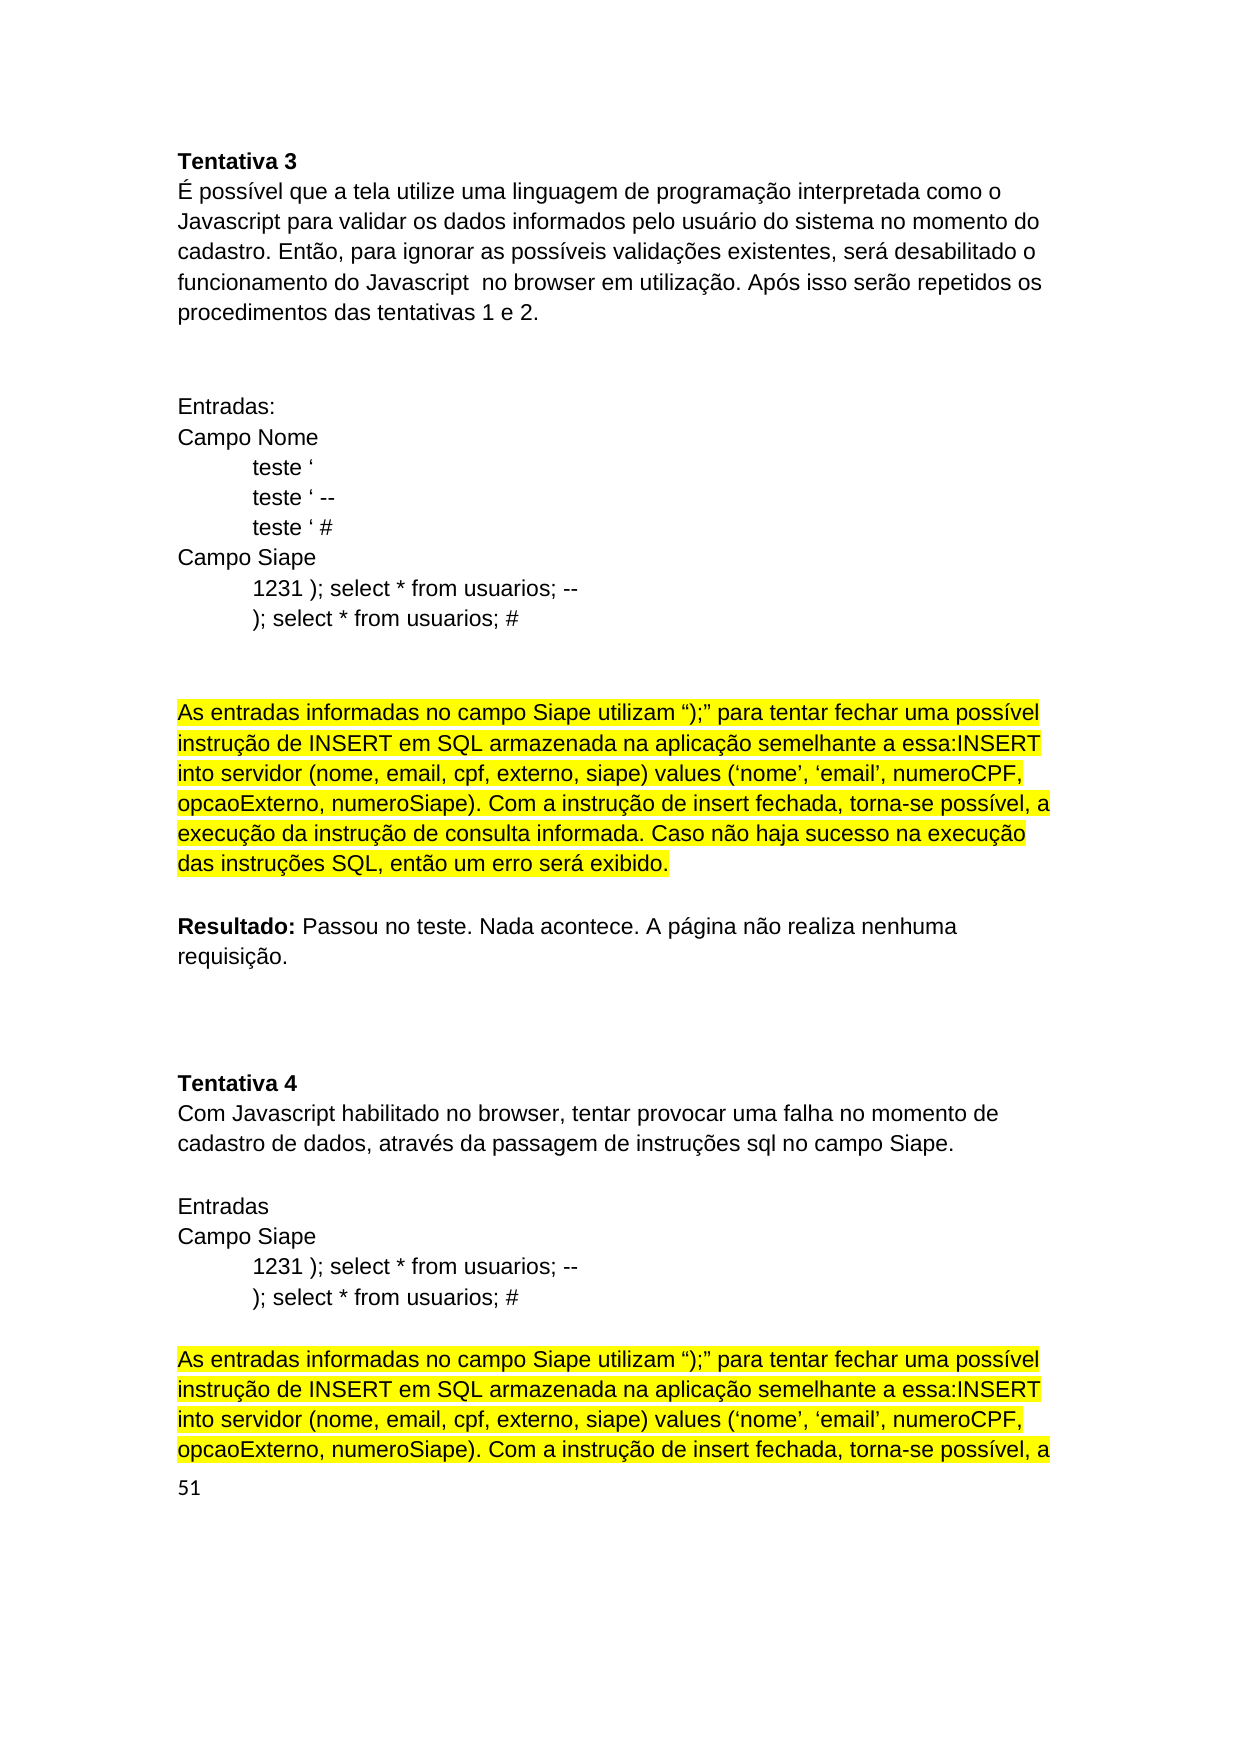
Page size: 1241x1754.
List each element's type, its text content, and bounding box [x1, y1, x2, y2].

text Campo Nome [177, 423, 1063, 450]
text Resultado: Passou no teste. Nada acontece. A página não realiza nenhuma requisição. [177, 913, 1063, 969]
text Tentativa 3 [177, 148, 1063, 174]
text Entradas: [177, 393, 1063, 419]
text Campo Siape [177, 1223, 1063, 1249]
text ); select * from usuarios; # [177, 605, 1063, 631]
text teste ‘ [177, 454, 1063, 480]
text Com Javascript habilitado no browser, tentar provocar uma falha no momento de cadastro de dados, através da passagem de instruções sql no campo Siape. [177, 1100, 1063, 1189]
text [177, 1346, 1063, 1463]
text teste ‘ # [177, 514, 1063, 540]
text teste ‘ -- [177, 484, 1063, 510]
text Entradas [177, 1193, 1063, 1219]
text 1231 ); select * from usuarios; -- [177, 574, 1063, 601]
text É possível que a tela utilize uma linguagem de programação interpretada como o Javascript para validar os dados informados pelo usuário do sistema no momento do cadastro. Então, para ignorar as possíveis validações existentes, será desabilitado o funcionamento do Javascript no browser em utilização. Após isso serão repetidos os procedimentos das tentativas 1 e 2. [177, 178, 1063, 325]
text ); select * from usuarios; # [177, 1283, 1063, 1310]
text 1231 ); select * from usuarios; -- [177, 1253, 1063, 1279]
text Campo Siape [177, 544, 1063, 571]
text Tentativa 4 [177, 1070, 1063, 1096]
